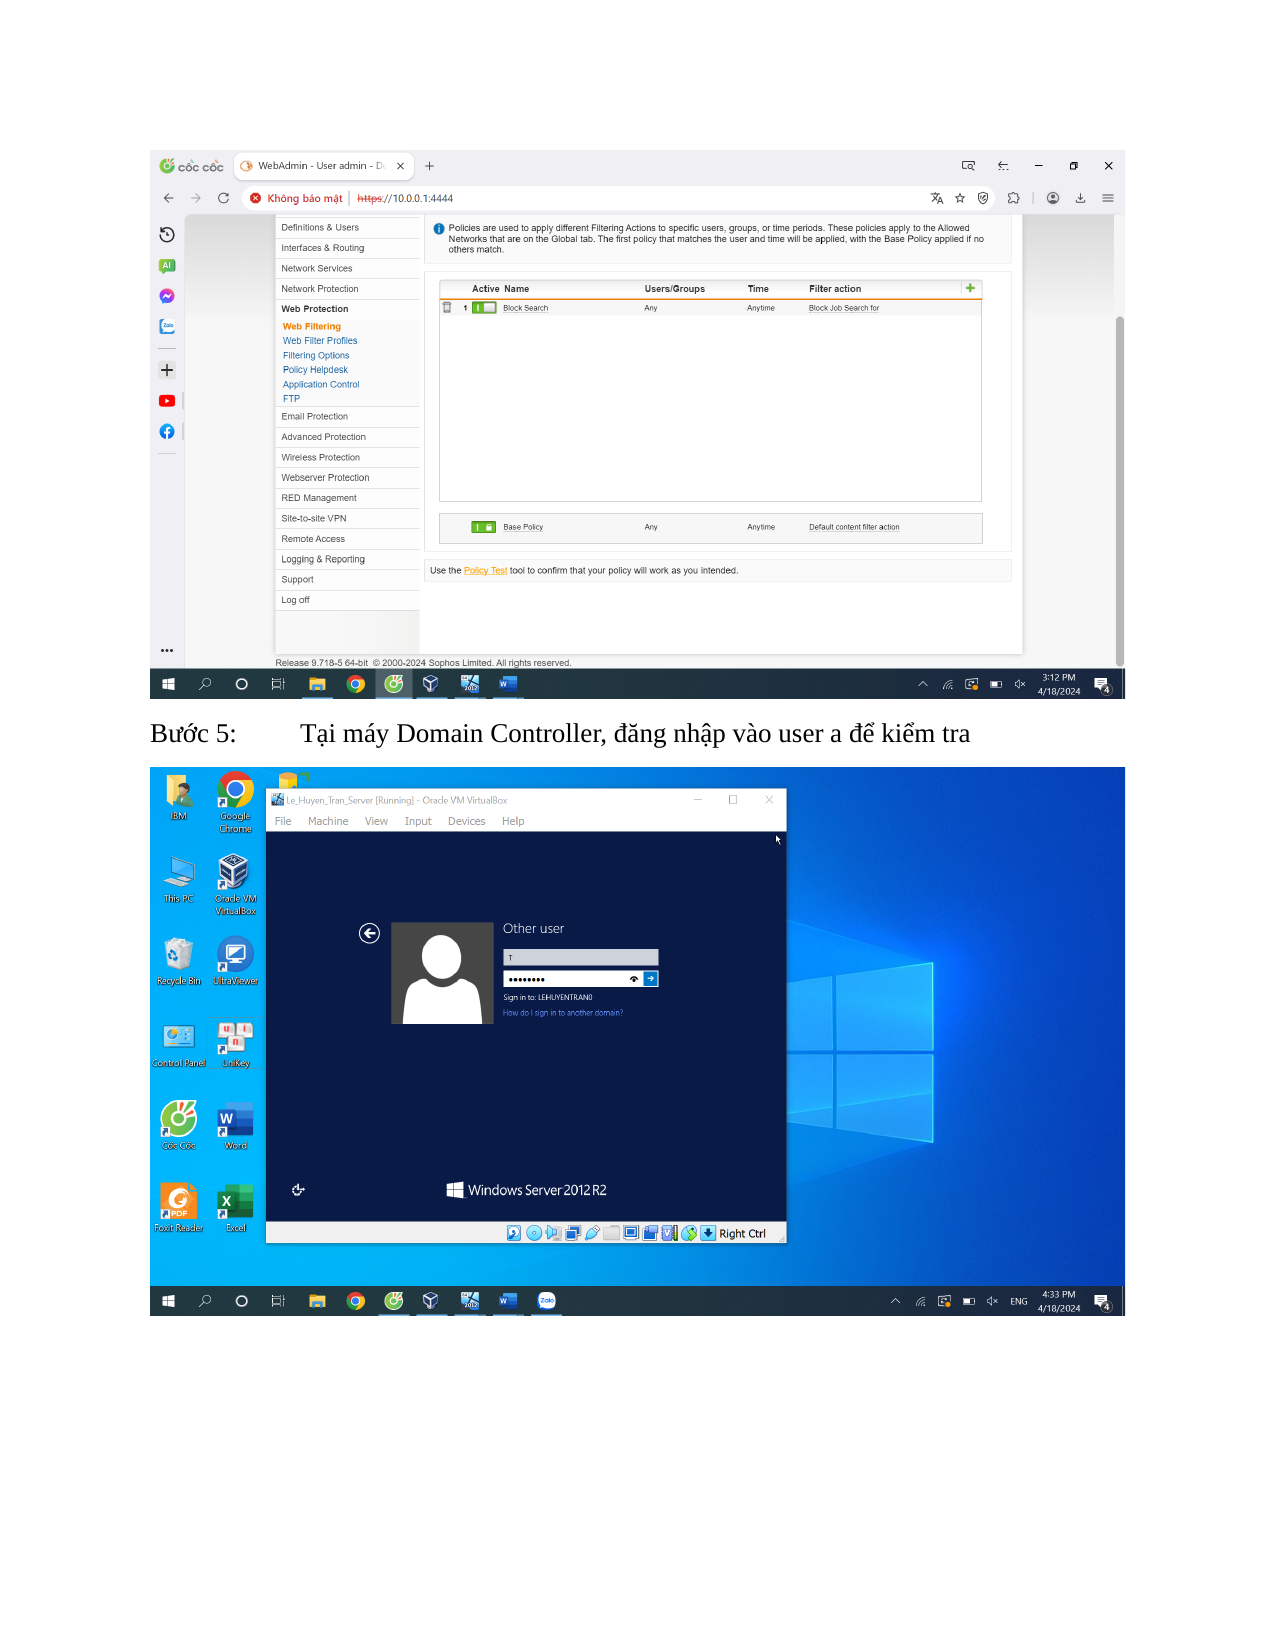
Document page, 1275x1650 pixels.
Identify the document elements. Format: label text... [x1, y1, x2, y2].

picture [164, 1026, 193, 1047]
picture [338, 767, 361, 771]
picture [218, 854, 248, 889]
picture [150, 150, 1125, 699]
picture [167, 776, 192, 806]
picture [150, 767, 1125, 1316]
picture [218, 936, 253, 971]
picture [218, 1185, 252, 1218]
picture [161, 1101, 196, 1136]
picture [166, 858, 194, 886]
picture [161, 1183, 196, 1218]
picture [301, 773, 309, 780]
text Bước 5: Tại máy Domain Controller, đăng nhập vào user a để kiểm tra [150, 717, 1125, 748]
picture [165, 938, 192, 969]
picture [218, 1103, 252, 1136]
picture [218, 772, 253, 807]
picture [218, 1023, 253, 1054]
